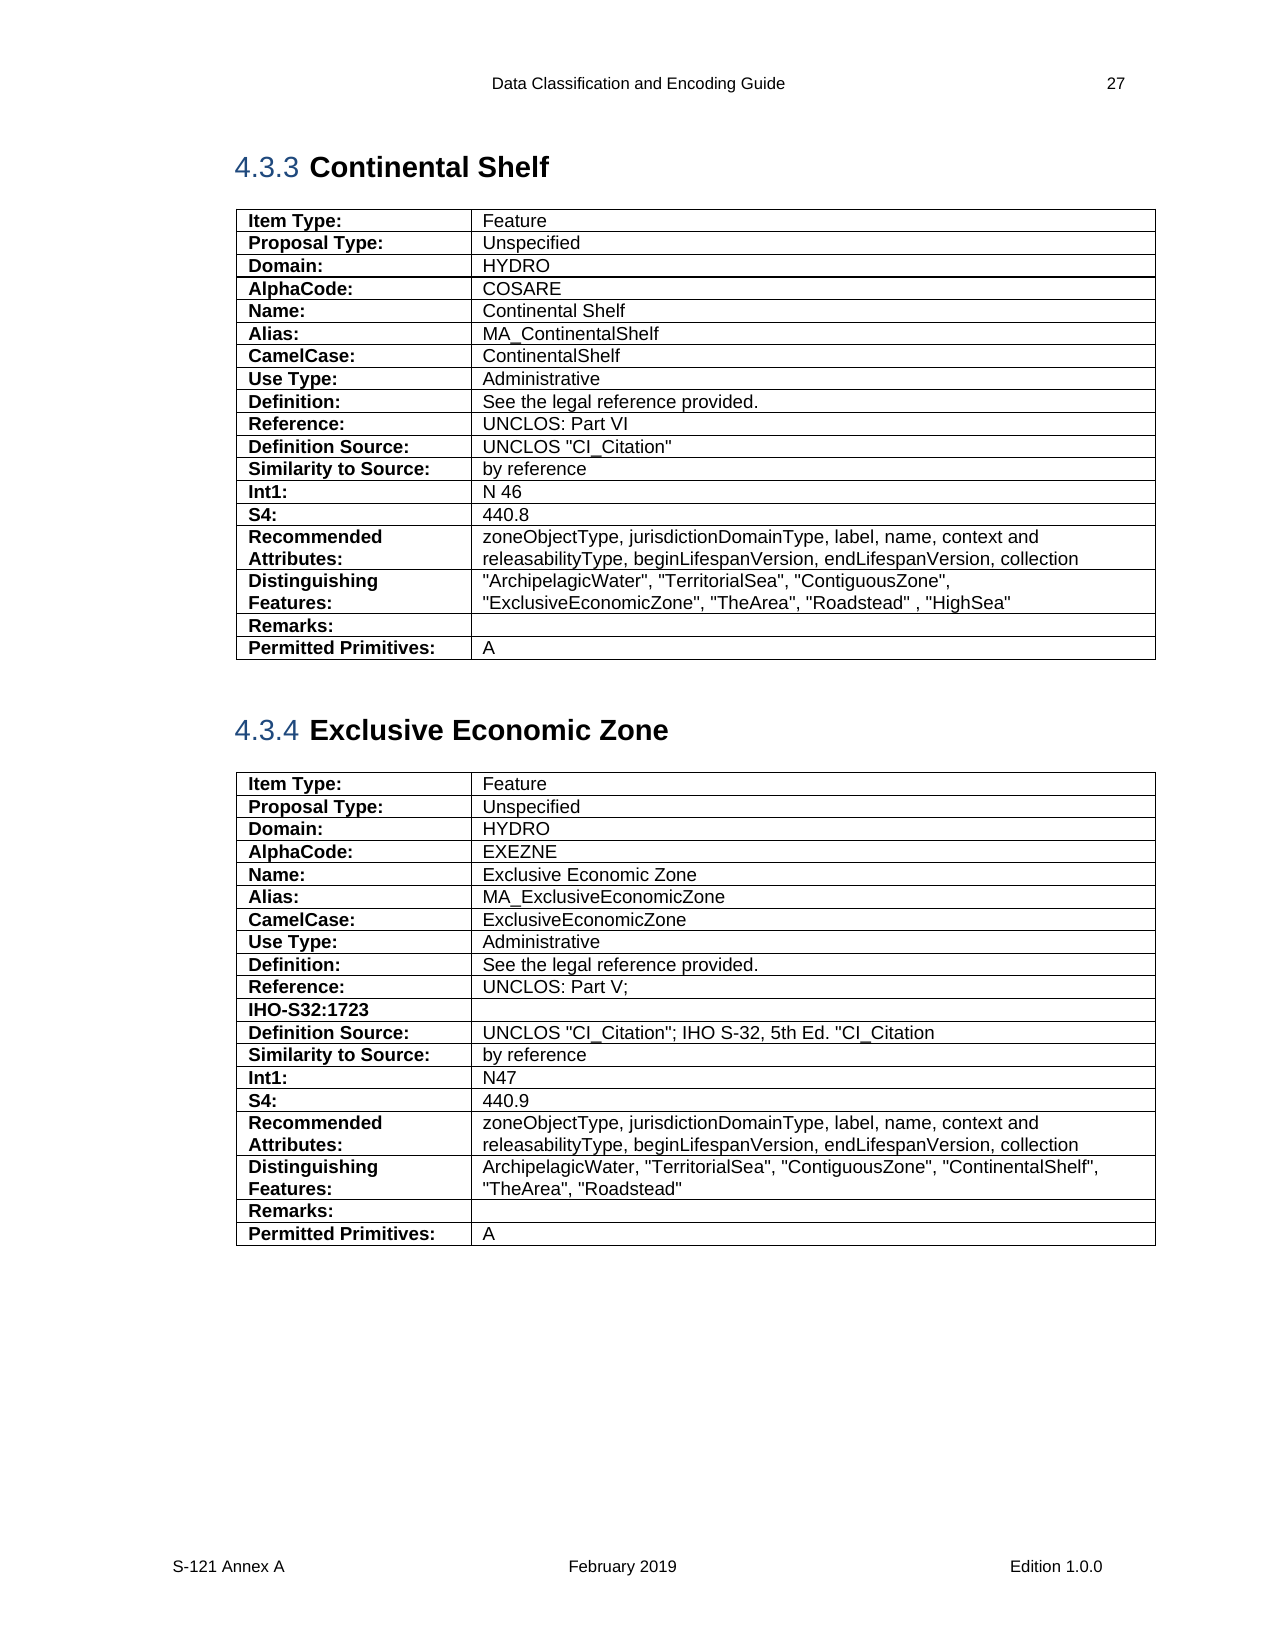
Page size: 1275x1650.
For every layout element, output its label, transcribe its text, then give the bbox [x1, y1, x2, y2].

table_cell Definition: [237, 390, 471, 412]
table_cell Name: [237, 863, 471, 885]
table_cell Recommended Attributes: [237, 526, 471, 569]
table_cell Similarity to Source: [237, 458, 471, 480]
table_cell Definition Source: [237, 1022, 471, 1043]
table_cell by reference [472, 1044, 1155, 1066]
table_cell Permitted Primitives: [237, 1223, 471, 1244]
table_cell ArchipelagicWater, "TerritorialSea", "ContiguousZone", "ContinentalShelf", "TheArea", "Roadstead" [472, 1156, 1155, 1199]
table_cell Use Type: [237, 368, 471, 389]
table_header Feature [472, 773, 1155, 794]
table_cell N47 [472, 1067, 1155, 1088]
table_cell Definition: [237, 954, 471, 975]
table_cell Remarks: [237, 614, 471, 636]
table_cell COSARE [472, 278, 1155, 299]
table_cell Int1: [237, 1067, 471, 1088]
table_cell zoneObjectType, jurisdictionDomainType, label, name, context and releasabilityType, beginLifespanVersion, endLifespanVersion, collection [472, 1112, 1155, 1155]
table_cell Proposal Type: [237, 232, 471, 254]
table_cell CamelCase: [237, 909, 471, 930]
table_cell Exclusive Economic Zone [472, 863, 1155, 885]
table_cell Distinguishing Features: [237, 570, 471, 613]
table_cell MA_ContinentalShelf [472, 323, 1155, 344]
table_cell See the legal reference provided. [472, 390, 1155, 412]
table_cell Domain: [237, 255, 471, 276]
table_cell "ArchipelagicWater", "TerritorialSea", "ContiguousZone", "ExclusiveEconomicZone", "TheArea", "Roadstead" , "HighSea" [472, 570, 1155, 613]
table_cell Remarks: [237, 1200, 471, 1222]
table_cell ExclusiveEconomicZone [472, 909, 1155, 930]
table_header Feature [472, 210, 1155, 231]
table_cell Similarity to Source: [237, 1044, 471, 1066]
table_cell UNCLOS: Part VI [472, 413, 1155, 434]
table_cell Continental Shelf [472, 300, 1155, 322]
table_cell UNCLOS: Part V; [472, 976, 1155, 998]
table_cell Int1: [237, 481, 471, 502]
table_cell Permitted Primitives: [237, 637, 471, 658]
table_cell AlphaCode: [237, 841, 471, 862]
table_cell Administrative [472, 931, 1155, 953]
table_cell [472, 614, 1155, 636]
table_cell [472, 1200, 1155, 1222]
table_cell AlphaCode: [237, 278, 471, 299]
table_cell HYDRO [472, 255, 1155, 276]
table_cell See the legal reference provided. [472, 954, 1155, 975]
subtitle Continental Shelf [234, 150, 1125, 183]
table_cell S4: [237, 504, 471, 525]
table_cell by reference [472, 458, 1155, 480]
table_cell Recommended Attributes: [237, 1112, 471, 1155]
table_cell Use Type: [237, 931, 471, 953]
table_cell Distinguishing Features: [237, 1156, 471, 1199]
table_cell EXEZNE [472, 841, 1155, 862]
table_cell ContinentalShelf [472, 345, 1155, 367]
table_cell Alias: [237, 886, 471, 907]
table_cell A [472, 1223, 1155, 1244]
table_cell S4: [237, 1089, 471, 1111]
table_cell [472, 999, 1155, 1021]
table_cell zoneObjectType, jurisdictionDomainType, label, name, context and releasabilityType, beginLifespanVersion, endLifespanVersion, collection [472, 526, 1155, 569]
table_cell A [472, 637, 1155, 658]
table_cell UNCLOS "CI_Citation"; IHO S-32, 5th Ed. "CI_Citation [472, 1022, 1155, 1043]
table_cell Unspecified [472, 796, 1155, 817]
table_cell Reference: [237, 976, 471, 998]
table_cell Alias: [237, 323, 471, 344]
table_cell Reference: [237, 413, 471, 434]
table_header Item Type: [237, 773, 471, 794]
table_cell Definition Source: [237, 436, 471, 457]
table_header Item Type: [237, 210, 471, 231]
table_cell 440.8 [472, 504, 1155, 525]
table_cell Name: [237, 300, 471, 322]
table_cell IHO-S32:1723 [237, 999, 471, 1021]
table_cell UNCLOS "CI_Citation" [472, 436, 1155, 457]
table_cell Unspecified [472, 232, 1155, 254]
table_cell HYDRO [472, 818, 1155, 840]
table_cell 440.9 [472, 1089, 1155, 1111]
table_cell MA_ExclusiveEconomicZone [472, 886, 1155, 907]
subtitle Exclusive Economic Zone [234, 713, 1125, 747]
table_cell N 46 [472, 481, 1155, 502]
table_cell Administrative [472, 368, 1155, 389]
table_cell Proposal Type: [237, 796, 471, 817]
table_cell CamelCase: [237, 345, 471, 367]
table_cell Domain: [237, 818, 471, 840]
